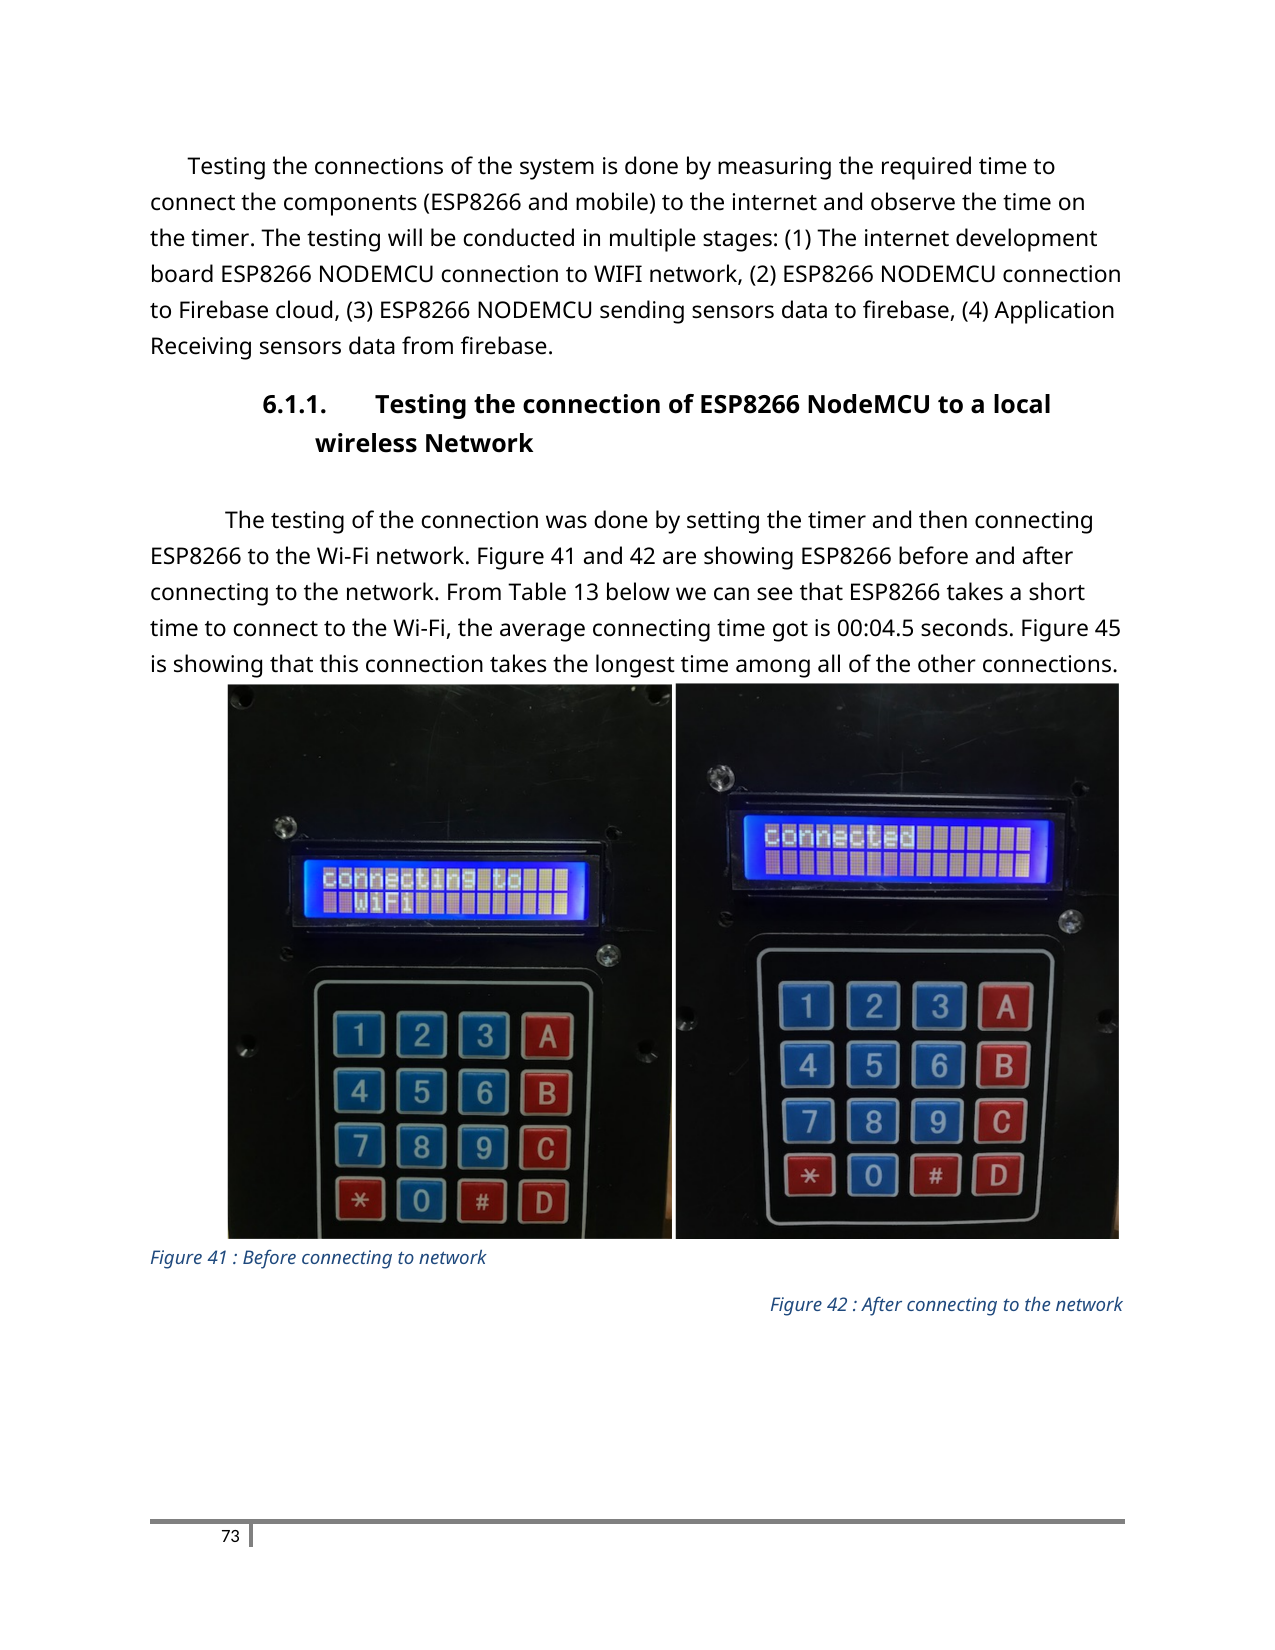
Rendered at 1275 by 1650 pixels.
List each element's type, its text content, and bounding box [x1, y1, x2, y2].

text Figure 42 : After connecting to the network [150, 1291, 1125, 1317]
text Testing the connections of the system is done by measuring the required time to connect the components (ESP8266 and mobile) to the internet and observe the time on the timer. The testing will be conducted in multiple stages: (1) The internet development board ESP8266 NODEMCU connection to WIFI network, (2) ESP8266 NODEMCU connection to Firebase cloud, (3) ESP8266 NODEMCU sending sensors data to firebase, (4) Application Receiving sensors data from firebase. [150, 150, 1125, 361]
subtitle Testing the connection of ESP8266 NodeMCU to a local wireless Network [262, 386, 1125, 460]
text Figure 41 : Before connecting to network [150, 1245, 1125, 1270]
picture [228, 685, 672, 1238]
text The testing of the connection was done by setting the timer and then connecting ESP8266 to the Wi-Fi network. Figure 41 and 42 are showing ESP8266 before and after connecting to the network. From Table 13 below we can see that ESP8266 takes a short time to connect to the Wi-Fi, the average connecting time got is 00:04.5 seconds. Figure 45 is showing that this connection takes the longest time among all of the other connections. [150, 504, 1125, 679]
picture [676, 684, 1118, 1239]
